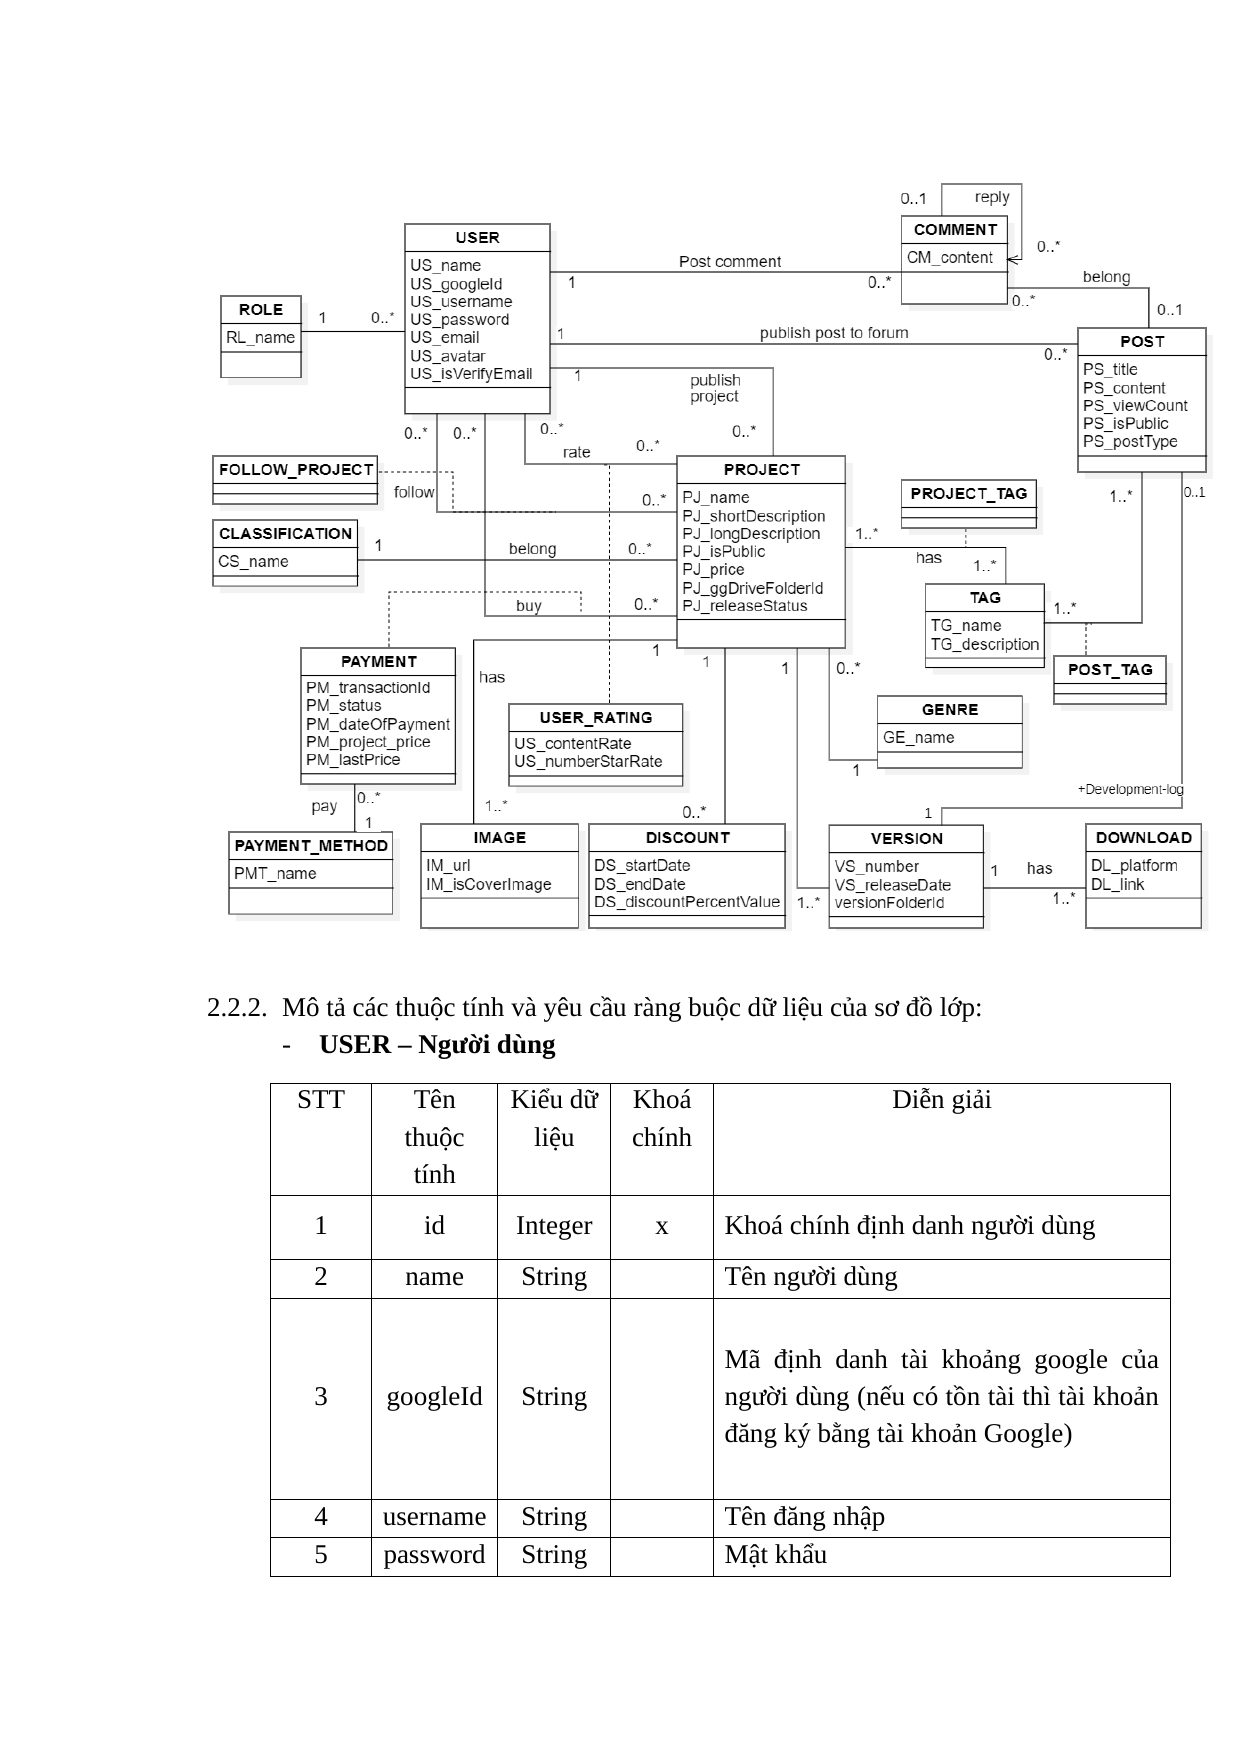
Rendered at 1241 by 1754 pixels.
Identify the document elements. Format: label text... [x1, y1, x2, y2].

table_cell Tên người dùng [714, 1260, 1170, 1297]
table_cell [611, 1299, 713, 1499]
table_cell [611, 1500, 713, 1537]
table_cell String [498, 1538, 610, 1576]
table_cell [611, 1538, 713, 1576]
subtitle Mô tả các thuộc tính và yêu cầu ràng buộc dữ liệu của sơ đồ lớp: [207, 991, 1122, 1022]
table_header Tên thuộc tính [372, 1084, 497, 1195]
table_cell 1 [271, 1196, 371, 1259]
table_cell 2 [271, 1260, 371, 1297]
table_cell String [498, 1500, 610, 1537]
table_cell [611, 1260, 713, 1297]
table_cell String [498, 1299, 610, 1499]
table_cell googleId [372, 1299, 497, 1499]
table_cell String [498, 1260, 610, 1297]
table_cell Tên đăng nhập [714, 1500, 1170, 1537]
table_cell Khoá chính định danh người dùng [714, 1196, 1170, 1259]
table_cell Mã định danh tài khoảng google của người dùng (nếu có tồn tài thì tài khoản đăng ký bằng tài khoản Google) [714, 1299, 1170, 1499]
table_cell username [372, 1500, 497, 1537]
table_header Kiểu dữ liệu [498, 1084, 610, 1195]
table_cell password [372, 1538, 497, 1576]
picture [206, 177, 1217, 931]
table_header Diễn giải [714, 1084, 1170, 1195]
table_cell 4 [271, 1500, 371, 1537]
table_header Khoá chính [611, 1084, 713, 1195]
table_cell name [372, 1260, 497, 1297]
table_cell 5 [271, 1538, 371, 1576]
table_cell id [372, 1196, 497, 1259]
table_cell x [611, 1196, 713, 1259]
table_cell Mật khẩu [714, 1538, 1170, 1576]
list USER – Người dùng [282, 1028, 1122, 1059]
table_cell 3 [271, 1299, 371, 1499]
table_header STT [271, 1084, 371, 1195]
table_cell Integer [498, 1196, 610, 1259]
